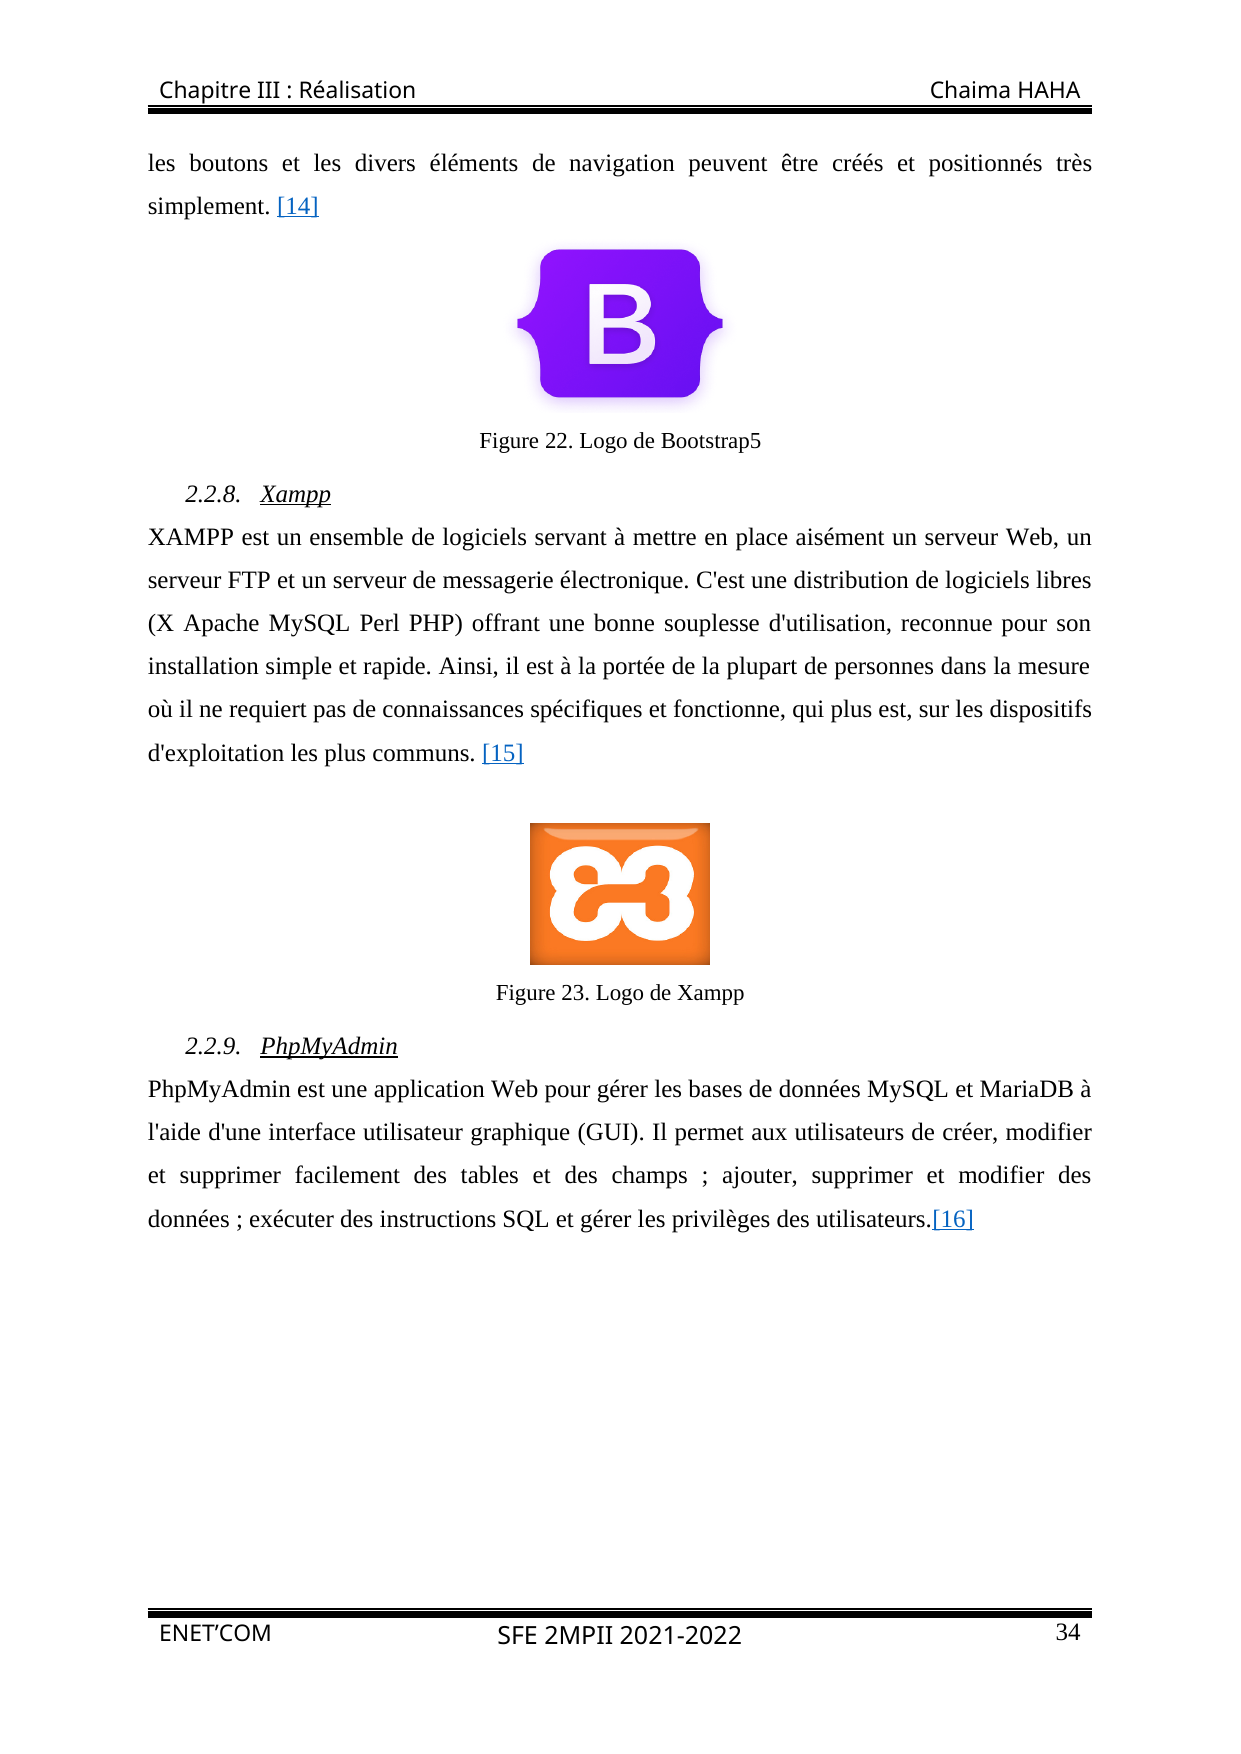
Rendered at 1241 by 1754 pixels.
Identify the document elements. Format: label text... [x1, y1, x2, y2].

picture [530, 823, 710, 965]
text XAMPP est un ensemble de logiciels servant à mettre en place aisément un serveur Web, un serveur FTP et un serveur de messagerie électronique. C'est une distribution de logiciels libres (X Apache MySQL Perl PHP) offrant une bonne souplesse d'utilisation, reconnue pour son installation simple et rapide. Ainsi, il est à la portée de la plupart de personnes dans la mesure où il ne requiert pas de connaissances spécifiques et fonctionne, qui plus est, sur les dispositifs d'exploitation les plus communs. [15] [148, 522, 1093, 766]
text PhpMyAdmin est une application Web pour gérer les bases de données MySQL et MariaDB à l'aide d'une interface utilisateur graphique (GUI). Il permet aux utilisateurs de créer, modifier et supprimer facilement des tables et des champs ; ajouter, supprimer et modifier des données ; exécuter des instructions SQL et gérer les privilèges des utilisateurs.[16] [148, 1074, 1093, 1232]
subtitle PhpMyAdmin [185, 1031, 1093, 1060]
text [148, 148, 1093, 219]
picture [500, 233, 740, 413]
subtitle Xampp [185, 479, 1093, 508]
